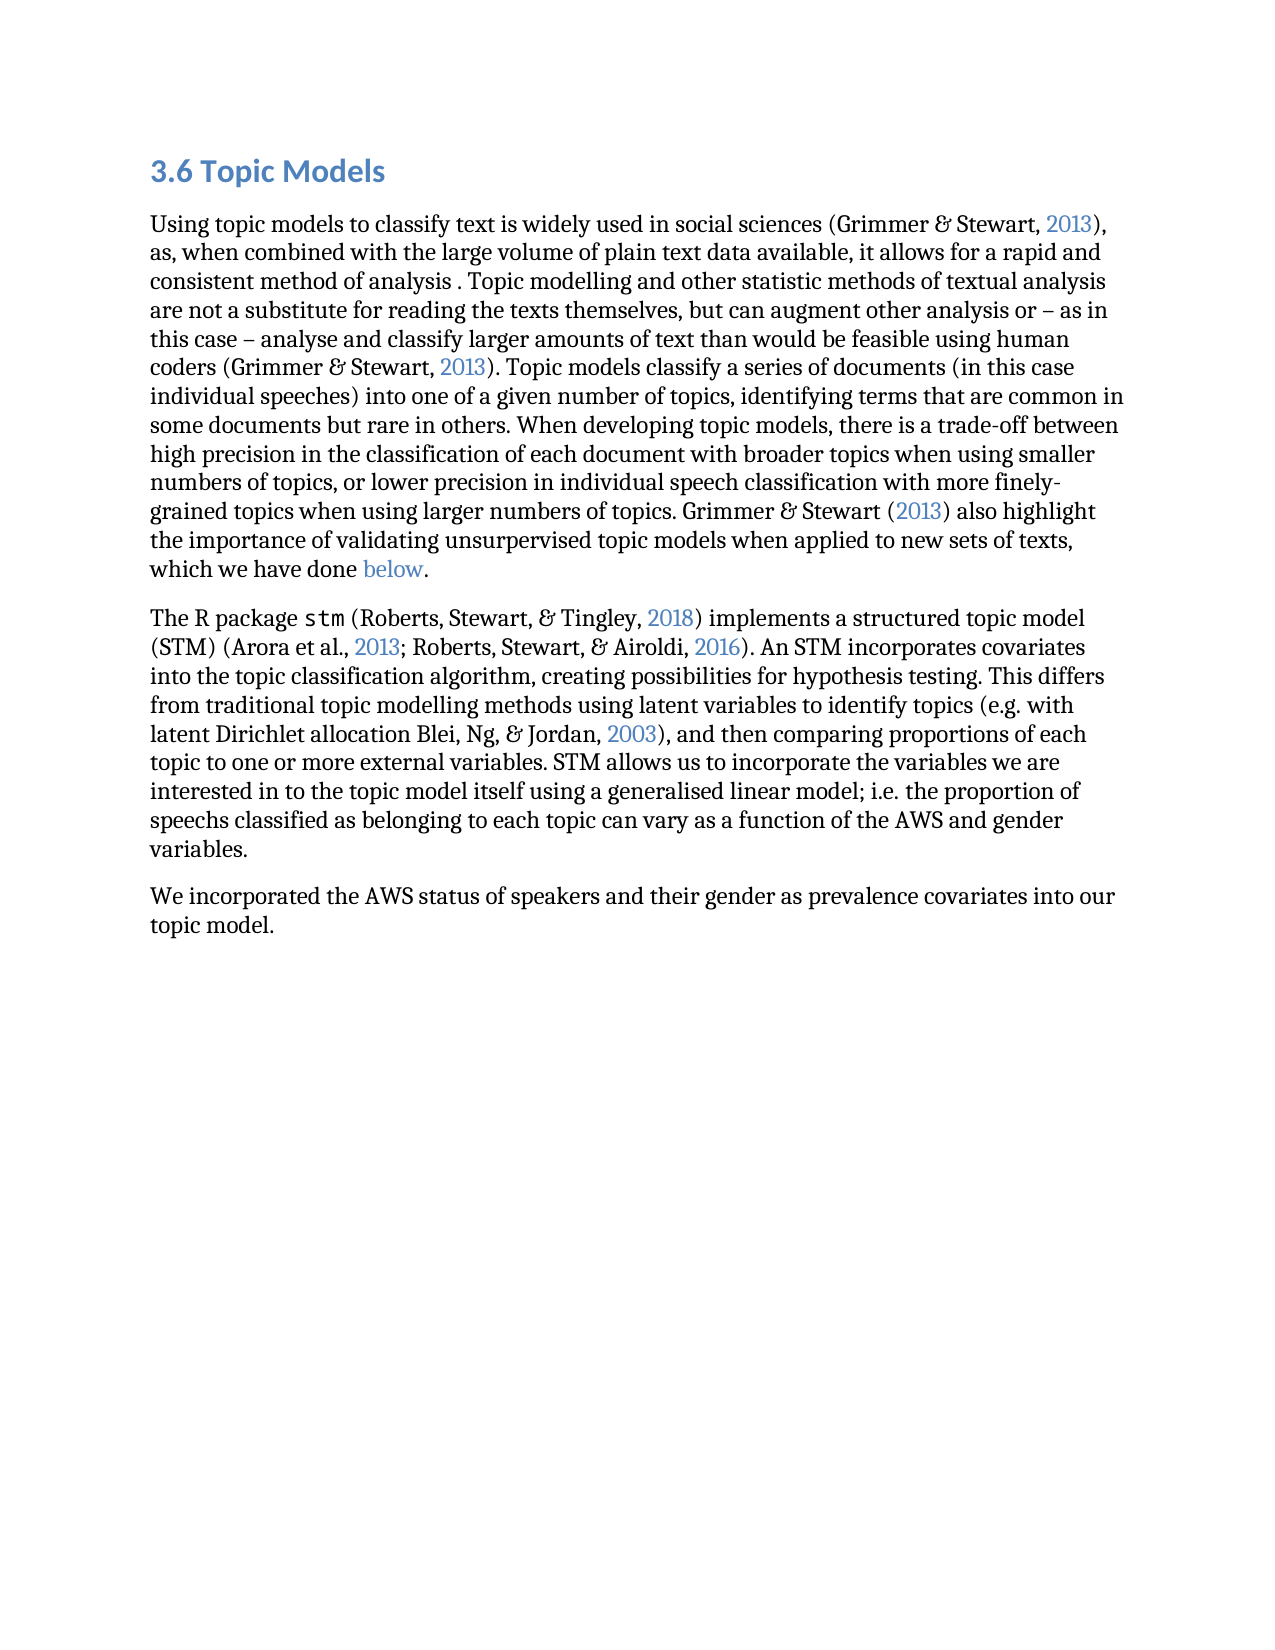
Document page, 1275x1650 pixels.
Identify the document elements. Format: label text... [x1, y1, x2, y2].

text The R package stm (Roberts, Stewart, & Tingley, 2018) implements a structured topic model (STM) (Arora et al., 2013; Roberts, Stewart, & Airoldi, 2016). An STM incorporates covariates into the topic classification algorithm, creating possibilities for hypothesis testing. This differs from traditional topic modelling methods using latent variables to identify topics (e.g. with latent Dirichlet allocation Blei, Ng, & Jordan, 2003), and then comparing proportions of each topic to one or more external variables. STM allows us to incorporate the variables we are interested in to the topic model itself using a generalised linear model; i.e. the proportion of speechs classified as belonging to each topic can vary as a function of the AWS and gender variables. [150, 602, 1125, 863]
subtitle 3.6 Topic Models [150, 150, 1125, 191]
text We incorporated the AWS status of speakers and their gender as prevalence covariates into our topic model. [150, 882, 1125, 939]
text Using topic models to classify text is widely used in social sciences (Grimmer & Stewart, 2013), as, when combined with the large volume of plain text data available, it allows for a rapid and consistent method of analysis . Topic modelling and other statistic methods of textual analysis are not a substitute for reading the texts themselves, but can augment other analysis or – as in this case – analyse and classify larger amounts of text than would be feasible using human coders (Grimmer & Stewart, 2013). Topic models classify a series of documents (in this case individual speeches) into one of a given number of topics, identifying terms that are common in some documents but rare in others. When developing topic models, there is a trade-off between high precision in the classification of each document with broader topics when using smaller numbers of topics, or lower precision in individual speech classification with more finely-grained topics when using larger numbers of topics. Grimmer & Stewart (2013) also highlight the importance of validating unsurpervised topic models when applied to new sets of texts, which we have done below. [150, 209, 1125, 583]
